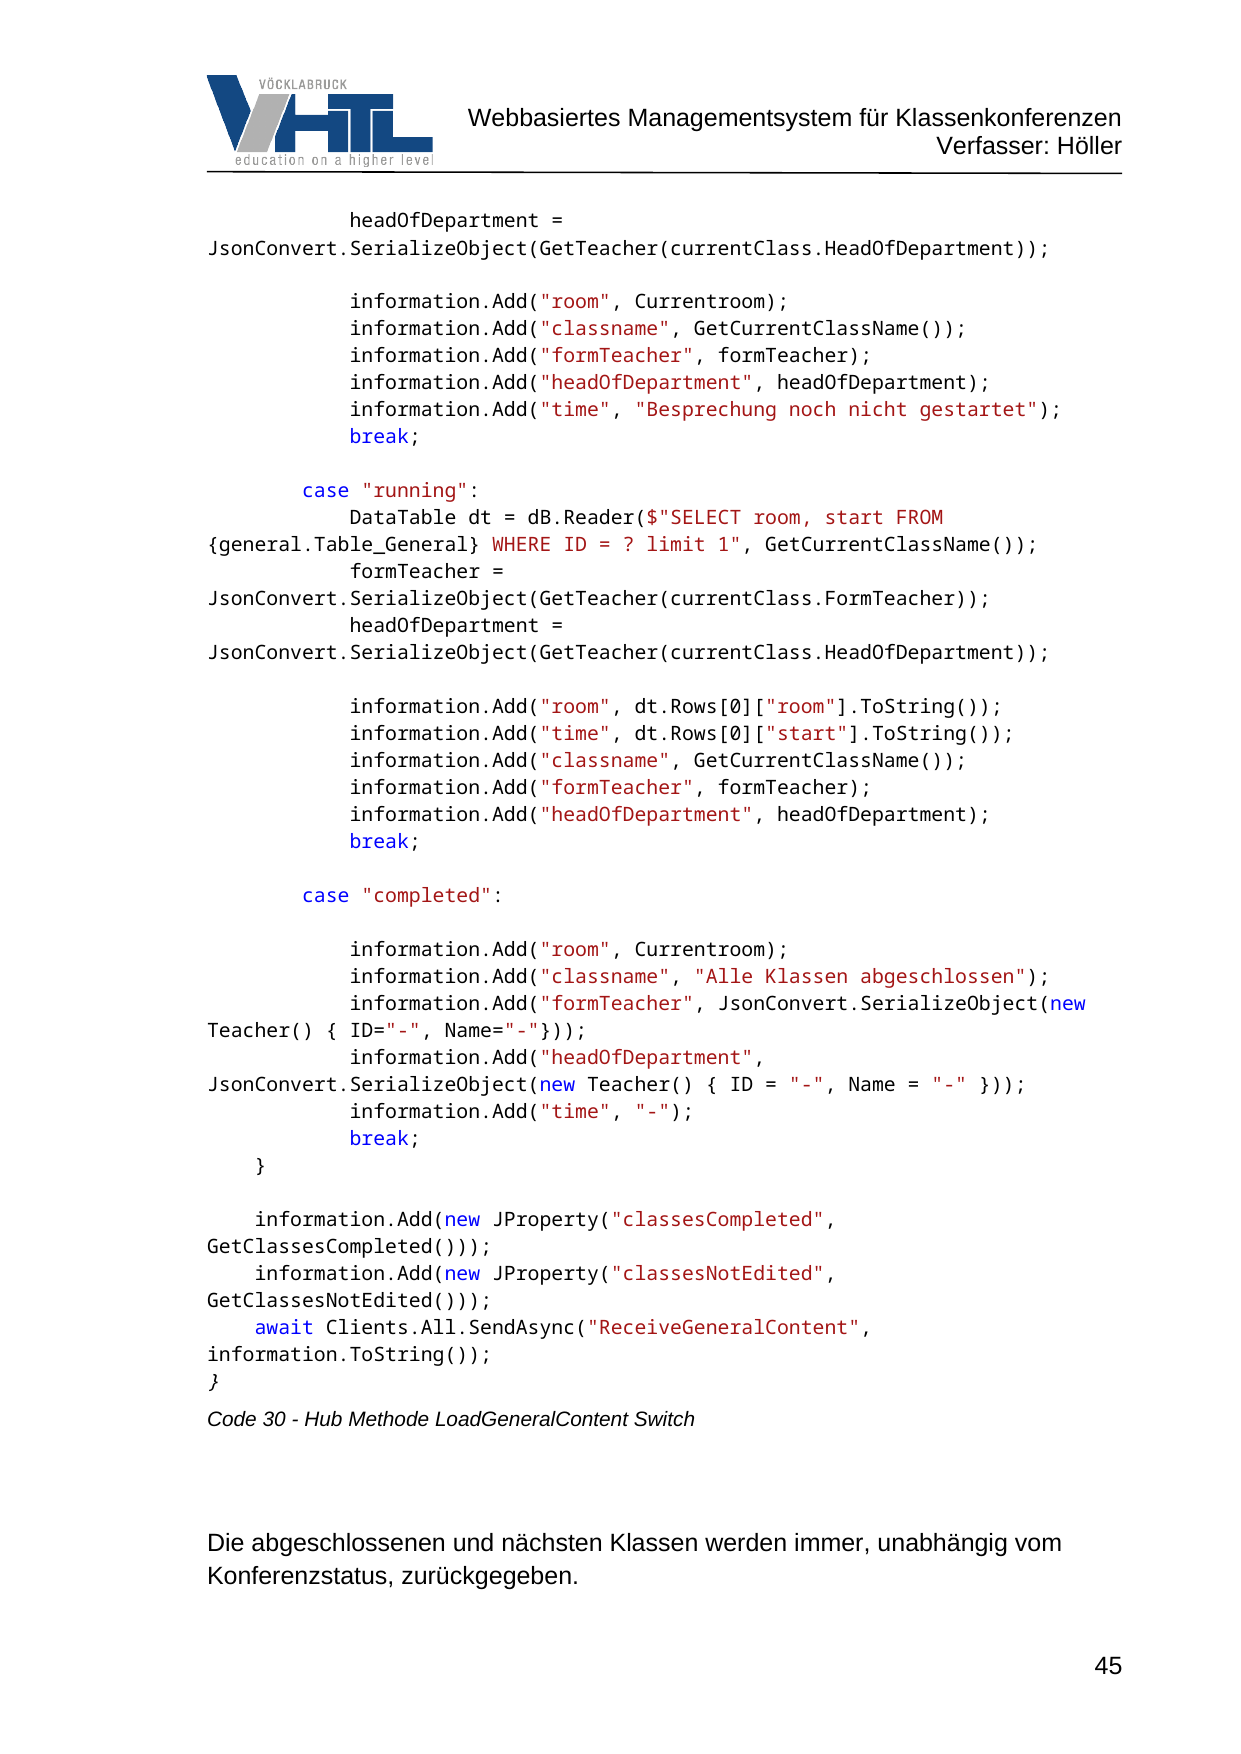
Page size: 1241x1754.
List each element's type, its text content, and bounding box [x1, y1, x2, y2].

text formTeacher = JsonConvert.SerializeObject(GetTeacher(currentClass.FormTeacher)); [207, 557, 1122, 611]
text information.Add("classname", GetCurrentClassName()); [207, 746, 1122, 773]
text information.Add("headOfDepartment", headOfDepartment); [207, 369, 1122, 396]
text } [207, 1367, 1122, 1394]
text information.Add("headOfDepartment", JsonConvert.SerializeObject(new Teacher() { ID = "-", Name = "-" })); [207, 1043, 1122, 1097]
text information.Add("time", dt.Rows[0]["start"].ToString()); [207, 719, 1122, 746]
text information.Add("room", dt.Rows[0]["room"].ToString()); [207, 692, 1122, 719]
text break; [207, 827, 1122, 854]
text information.Add("formTeacher", formTeacher); [207, 773, 1122, 800]
text information.Add("room", Currentroom); [207, 935, 1122, 962]
text information.Add(new JProperty("classesCompleted", GetClassesCompleted())); [207, 1205, 1122, 1259]
text information.Add("classname", "Alle Klassen abgeschlossen"); [207, 962, 1122, 989]
text await Clients.All.SendAsync("ReceiveGeneralContent", information.ToString()); [207, 1313, 1122, 1367]
text headOfDepartment = JsonConvert.SerializeObject(GetTeacher(currentClass.HeadOfDepartment)); [207, 207, 1122, 261]
text DataTable dt = dB.Reader($"SELECT room, start FROM {general.Table_General} WHERE ID = ? limit 1", GetCurrentClassName()); [207, 503, 1122, 557]
text information.Add("formTeacher", formTeacher); [207, 342, 1122, 369]
text } [207, 1151, 1122, 1178]
text information.Add(new JProperty("classesNotEdited", GetClassesNotEdited())); [207, 1259, 1122, 1313]
text information.Add("time", "Besprechung noch nicht gestartet"); [207, 396, 1122, 423]
picture [206, 75, 433, 167]
text Die abgeschlossenen und nächsten Klassen werden immer, unabhängig vom Konferenzstatus, zurückgegeben. [207, 1528, 1122, 1590]
text case "completed": [207, 881, 1122, 908]
text case "running": [207, 477, 1122, 503]
text information.Add("classname", GetCurrentClassName()); [207, 315, 1122, 342]
text information.Add("headOfDepartment", headOfDepartment); [207, 800, 1122, 827]
text Code 30 - Hub Methode LoadGeneralContent Switch [207, 1407, 1122, 1431]
text break; [207, 1124, 1122, 1151]
text information.Add("formTeacher", JsonConvert.SerializeObject(new Teacher() { ID="-", Name="-"})); [207, 989, 1122, 1043]
text information.Add("time", "-"); [207, 1097, 1122, 1124]
text break; [207, 423, 1122, 449]
text information.Add("room", Currentroom); [207, 288, 1122, 315]
text headOfDepartment = JsonConvert.SerializeObject(GetTeacher(currentClass.HeadOfDepartment)); [207, 611, 1122, 665]
